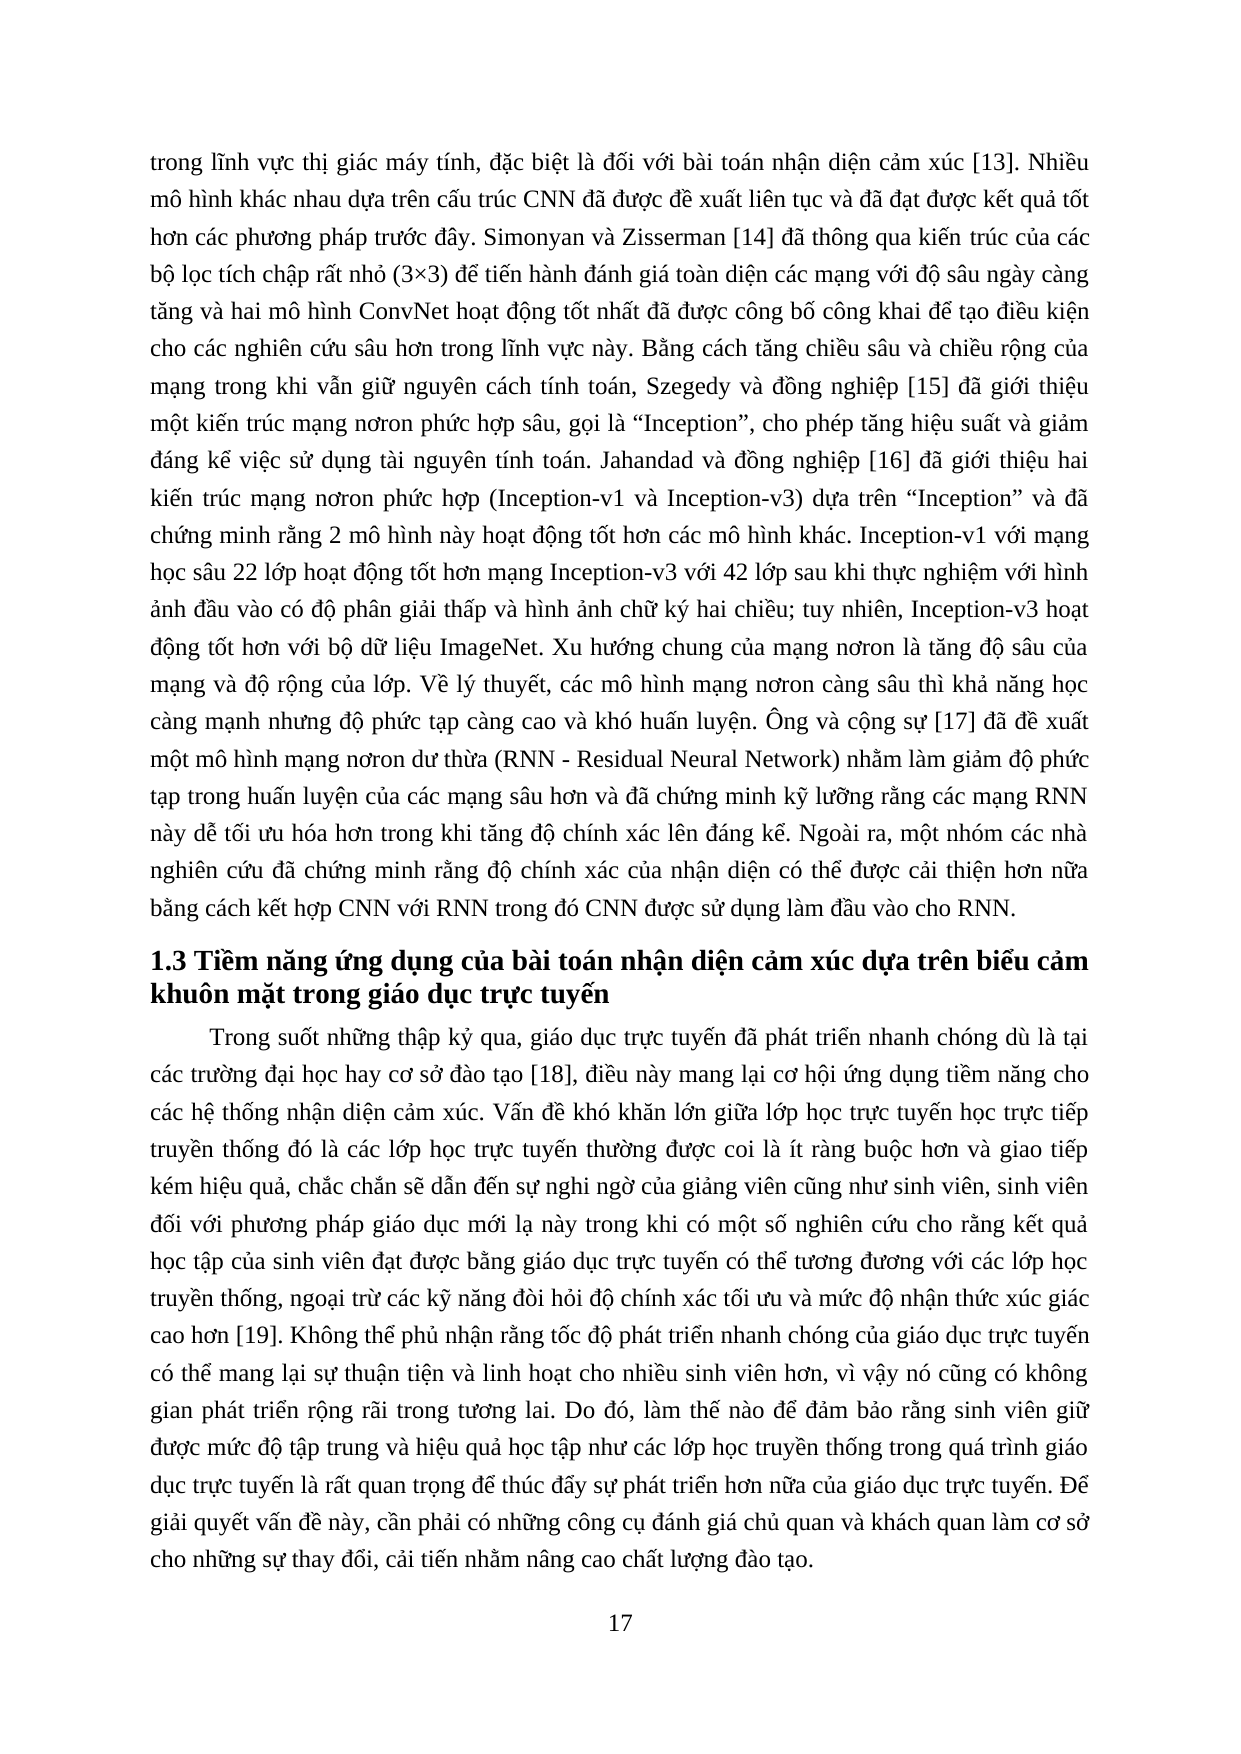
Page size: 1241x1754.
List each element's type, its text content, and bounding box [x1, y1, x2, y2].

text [150, 147, 1090, 922]
subtitle 1.3 Tiềm năng ứng dụng của bài toán nhận diện cảm xúc dựa trên biểu cảm khuôn mặt trong giáo dục trực tuyến [150, 943, 1090, 1010]
text Trong suốt những thập kỷ qua, giáo dục trực tuyến đã phát triển nhanh chóng dù là tại các trường đại học hay cơ sở đào tạo [18], điều này mang lại cơ hội ứng dụng tiềm năng cho các hệ thống nhận diện cảm xúc. Vấn đề khó khăn lớn giữa lớp học trực tuyến học trực tiếp truyền thống đó là các lớp học trực tuyến thường được coi là ít ràng buộc hơn và giao tiếp kém hiệu quả, chắc chắn sẽ dẫn đến sự nghi ngờ của giảng viên cũng như sinh viên, sinh viên đối với phương pháp giáo dục mới lạ này trong khi có một số nghiên cứu cho rằng kết quả học tập của sinh viên đạt được bằng giáo dục trực tuyến có thể tương đương với các lớp học truyền thống, ngoại trừ các kỹ năng đòi hỏi độ chính xác tối ưu và mức độ nhận thức xúc giác cao hơn [19]. Không thể phủ nhận rằng tốc độ phát triển nhanh chóng của giáo dục trực tuyến có thể mang lại sự thuận tiện và linh hoạt cho nhiều sinh viên hơn, vì vậy nó cũng có không gian phát triển rộng rãi trong tương lai. Do đó, làm thế nào để đảm bảo rằng sinh viên giữ được mức độ tập trung và hiệu quả học tập như các lớp học truyền thống trong quá trình giáo dục trực tuyến là rất quan trọng để thúc đẩy sự phát triển hơn nữa của giáo dục trực tuyến. Để giải quyết vấn đề này, cần phải có những công cụ đánh giá chủ quan và khách quan làm cơ sở cho những sự thay đổi, cải tiến nhằm nâng cao chất lượng đào tạo. [150, 1022, 1090, 1573]
